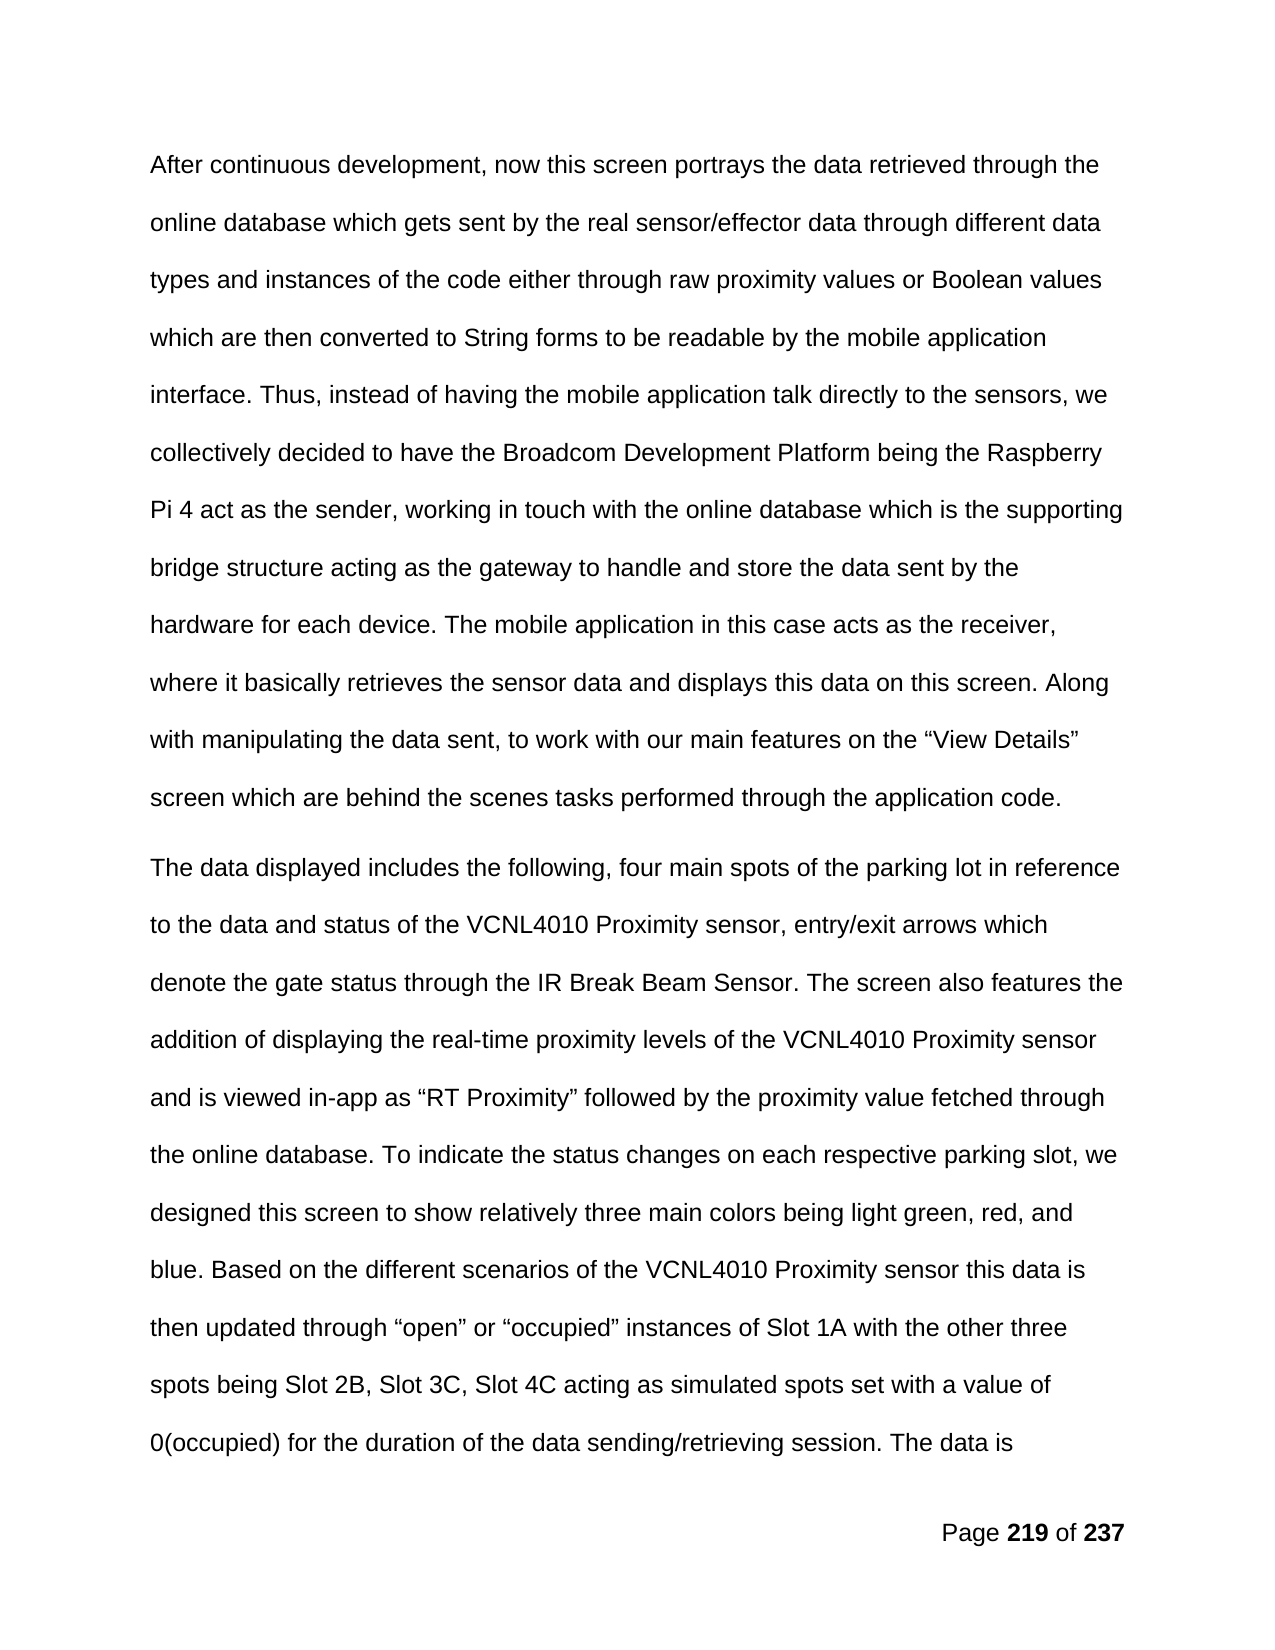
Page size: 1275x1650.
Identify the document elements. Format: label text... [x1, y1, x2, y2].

text After continuous development, now this screen portrays the data retrieved through the online database which gets sent by the real sensor/effector data through different data types and instances of the code either through raw proximity values or Boolean values which are then converted to String forms to be readable by the mobile application interface. Thus, instead of having the mobile application talk directly to the sensors, we collectively decided to have the Broadcom Development Platform being the Raspberry Pi 4 act as the sender, working in touch with the online database which is the supporting bridge structure acting as the gateway to handle and store the data sent by the hardware for each device. The mobile application in this case acts as the receiver, where it basically retrieves the sensor data and displays this data on this screen. Along with manipulating the data sent, to work with our main features on the “View Details” screen which are behind the scenes tasks performed through the application code. [150, 150, 1125, 811]
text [150, 852, 1125, 1456]
